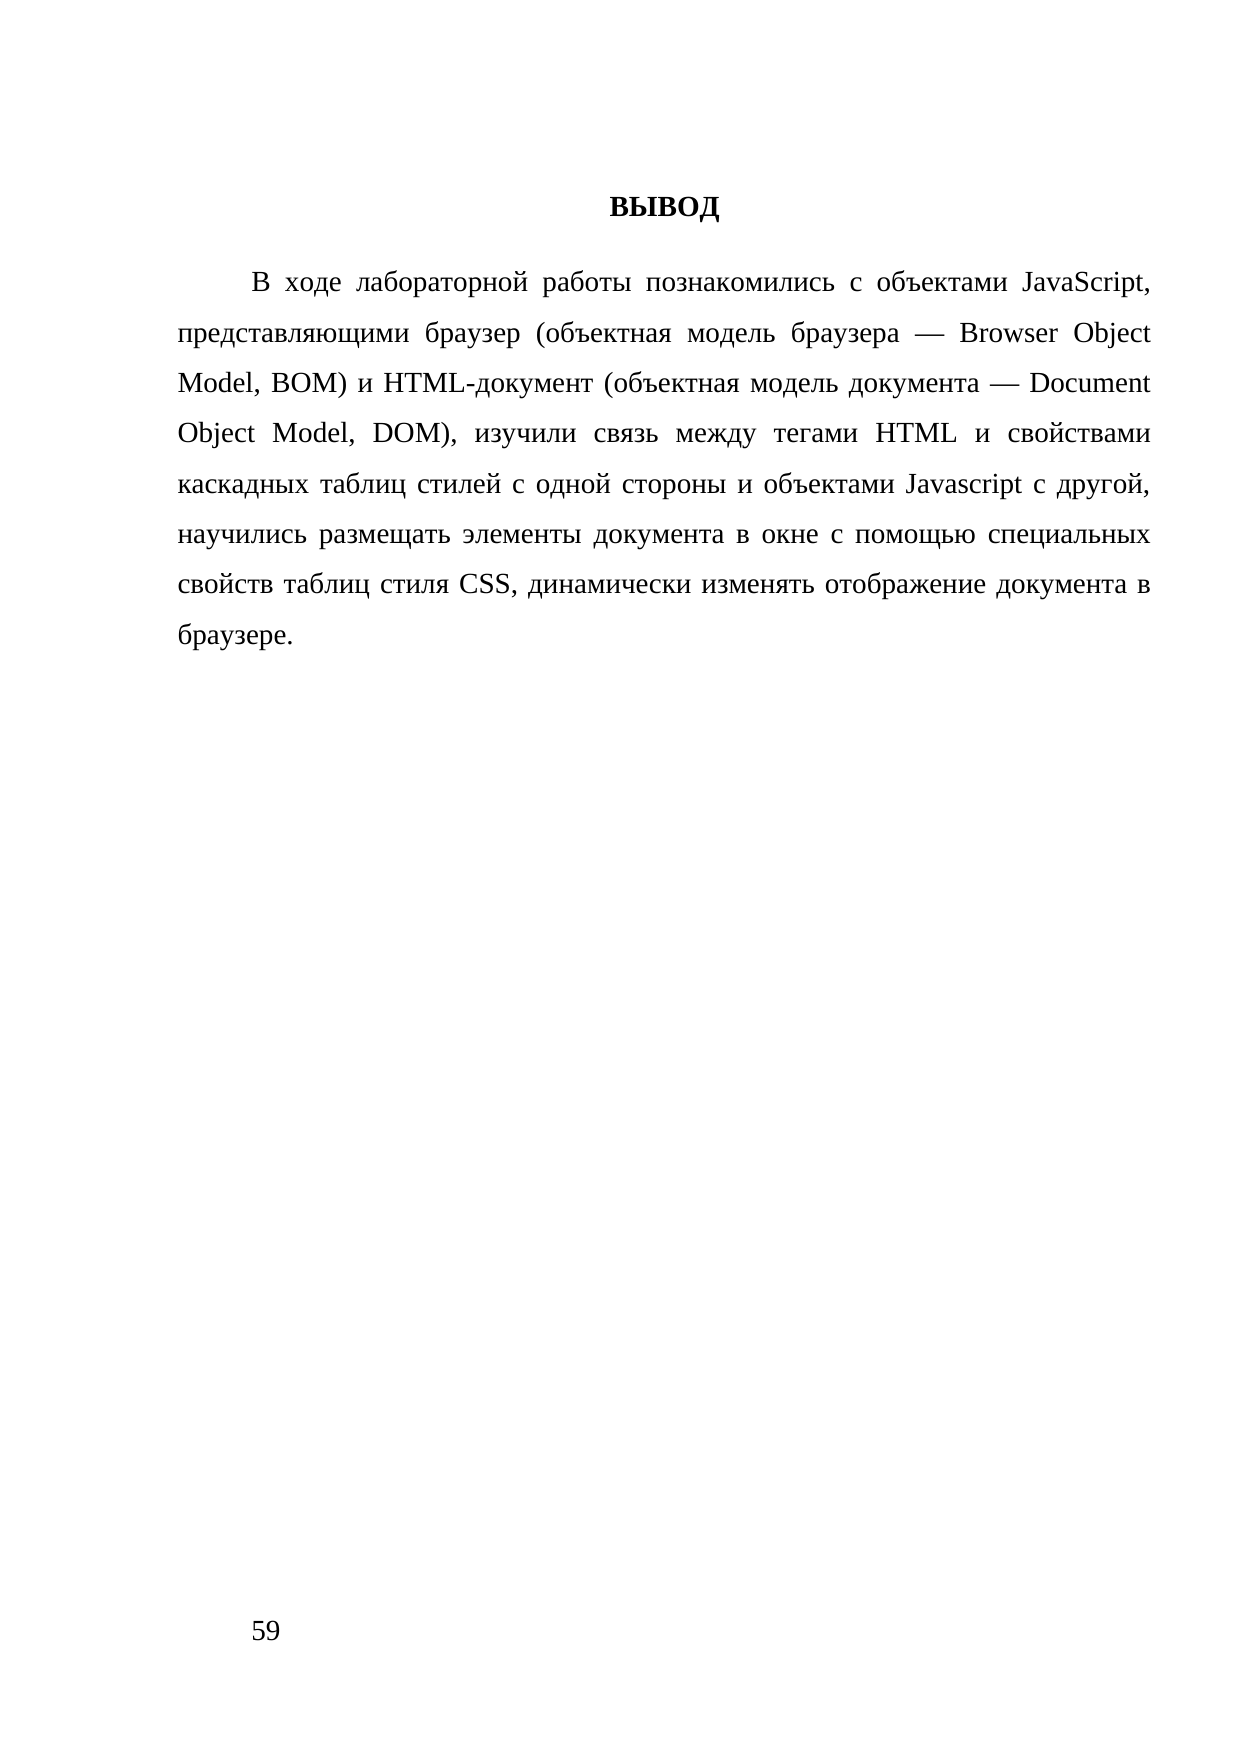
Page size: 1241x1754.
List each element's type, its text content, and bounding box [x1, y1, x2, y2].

text В ходе лабораторной работы познакомились с объектами JavaScript, представляющими браузер (объектная модель браузера — Browser Object Model, BOM) и HTML-документ (объектная модель документа — Document Object Model, DOM), изучили связь между тегами HTML и свойствами каскадных таблиц стилей с одной стороны и объектами Javascript с другой, научились размещать элементы документа в окне с помощью специальных свойств таблиц стиля CSS, динамически изменять отображение документа в браузере. [177, 264, 1152, 650]
subtitle Вывод [177, 189, 1152, 223]
